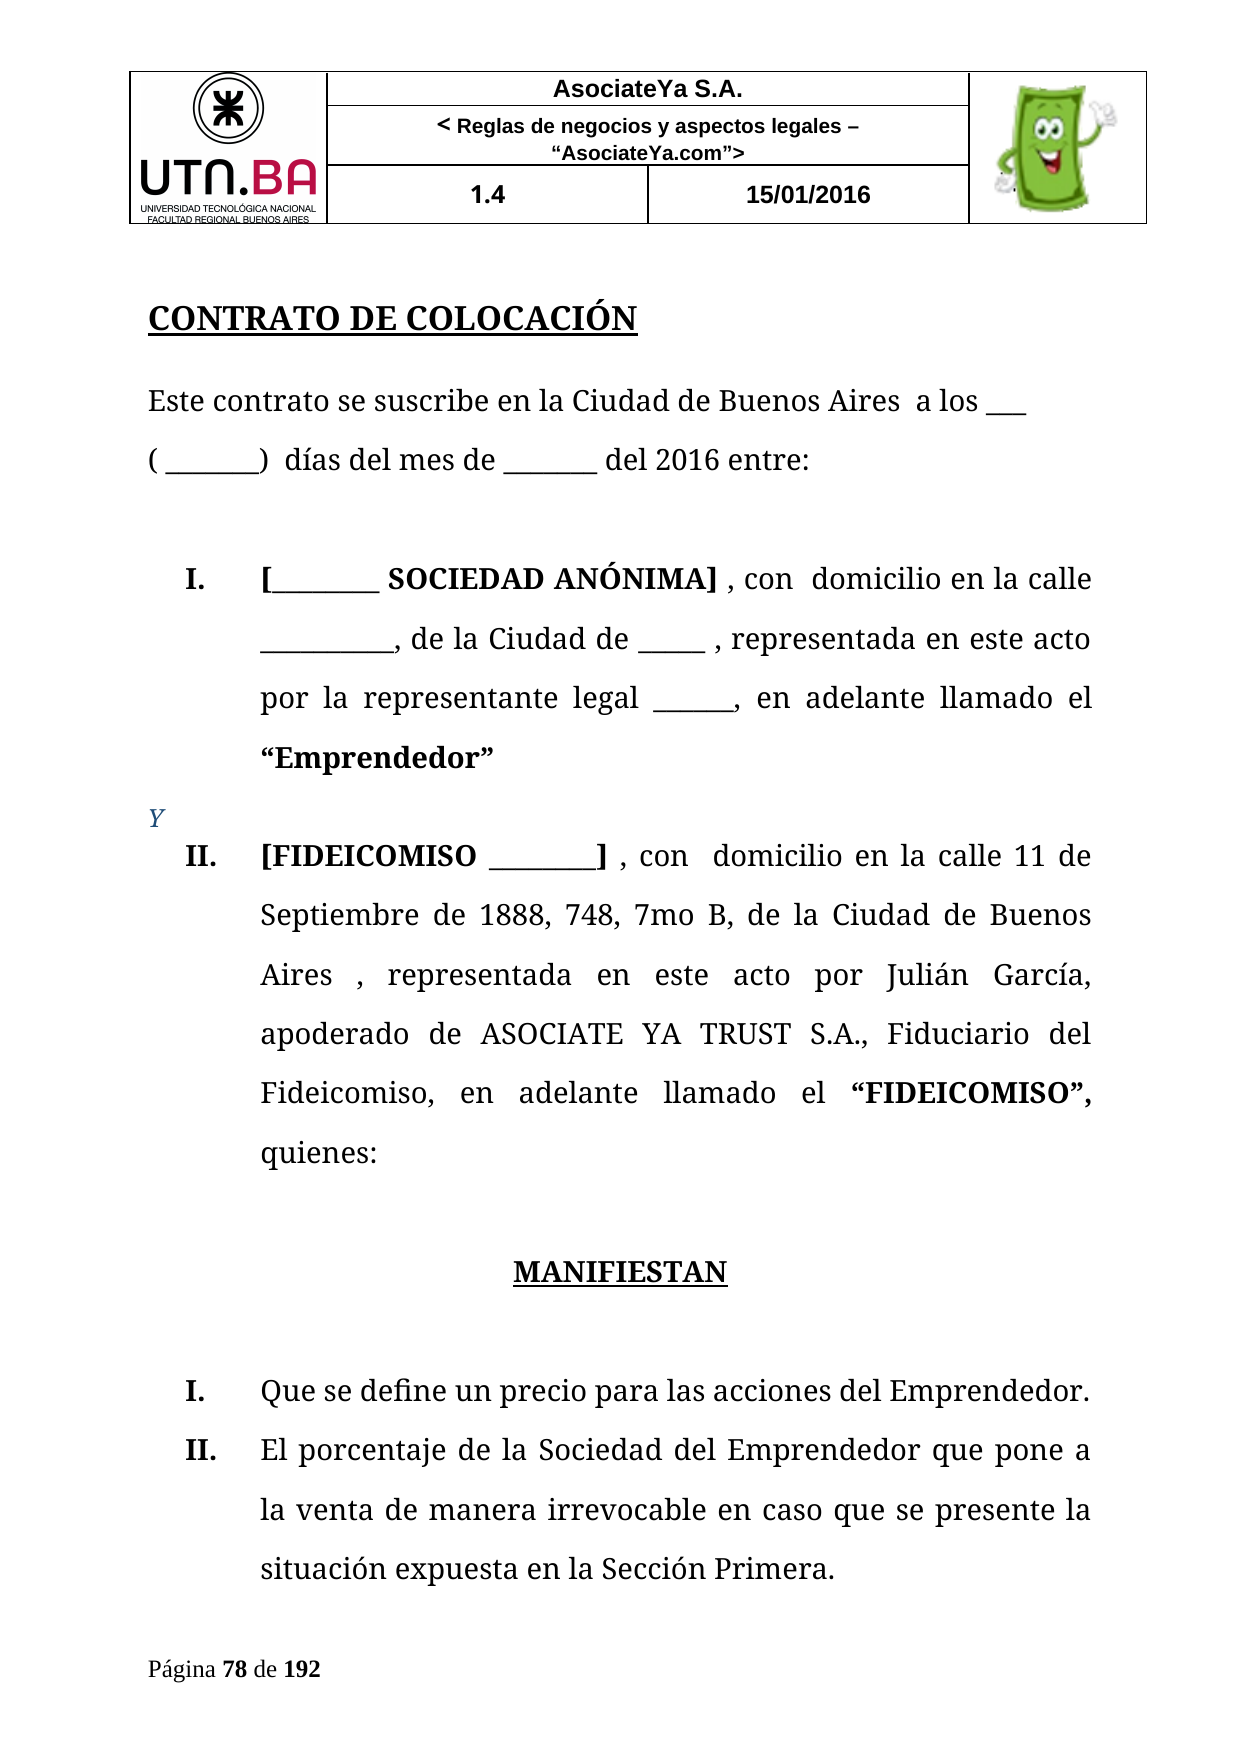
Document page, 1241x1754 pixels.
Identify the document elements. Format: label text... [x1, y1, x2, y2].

list Que se define un precio para las acciones del Emprendedor. [185, 1370, 1092, 1410]
picture [141, 72, 316, 223]
text Este contrato se suscribe en la Ciudad de Buenos Aires a los ___ ( _______) días del mes de _______ del 2016 entre: [148, 380, 1092, 479]
text CONTRATO DE COLOCACIÓN [148, 295, 1092, 341]
text MANIFIESTAN [148, 1251, 1092, 1291]
picture [982, 78, 1126, 217]
list El porcentaje de la Sociedad del Emprendedor que pone a la venta de manera irrevocable en caso que se presente la situación expuesta en la Sección Primera. [185, 1429, 1092, 1588]
subtitle Y [148, 801, 1092, 835]
list [FIDEICOMISO ________] , con domicilio en la calle 11 de Septiembre de 1888, 748, 7mo B, de la Ciudad de Buenos Aires , representada en este acto por Julián García, apoderado de ASOCIATE YA TRUST S.A., Fiduciario del Fideicomiso, en adelante llamado el “FIDEICOMISO”, quienes: [185, 835, 1092, 1172]
list [________ SOCIEDAD ANÓNIMA] , con domicilio en la calle __________, de la Ciudad de _____ , representada en este acto por la representante legal ______, en adelante llamado el “Emprendedor” [185, 559, 1092, 777]
